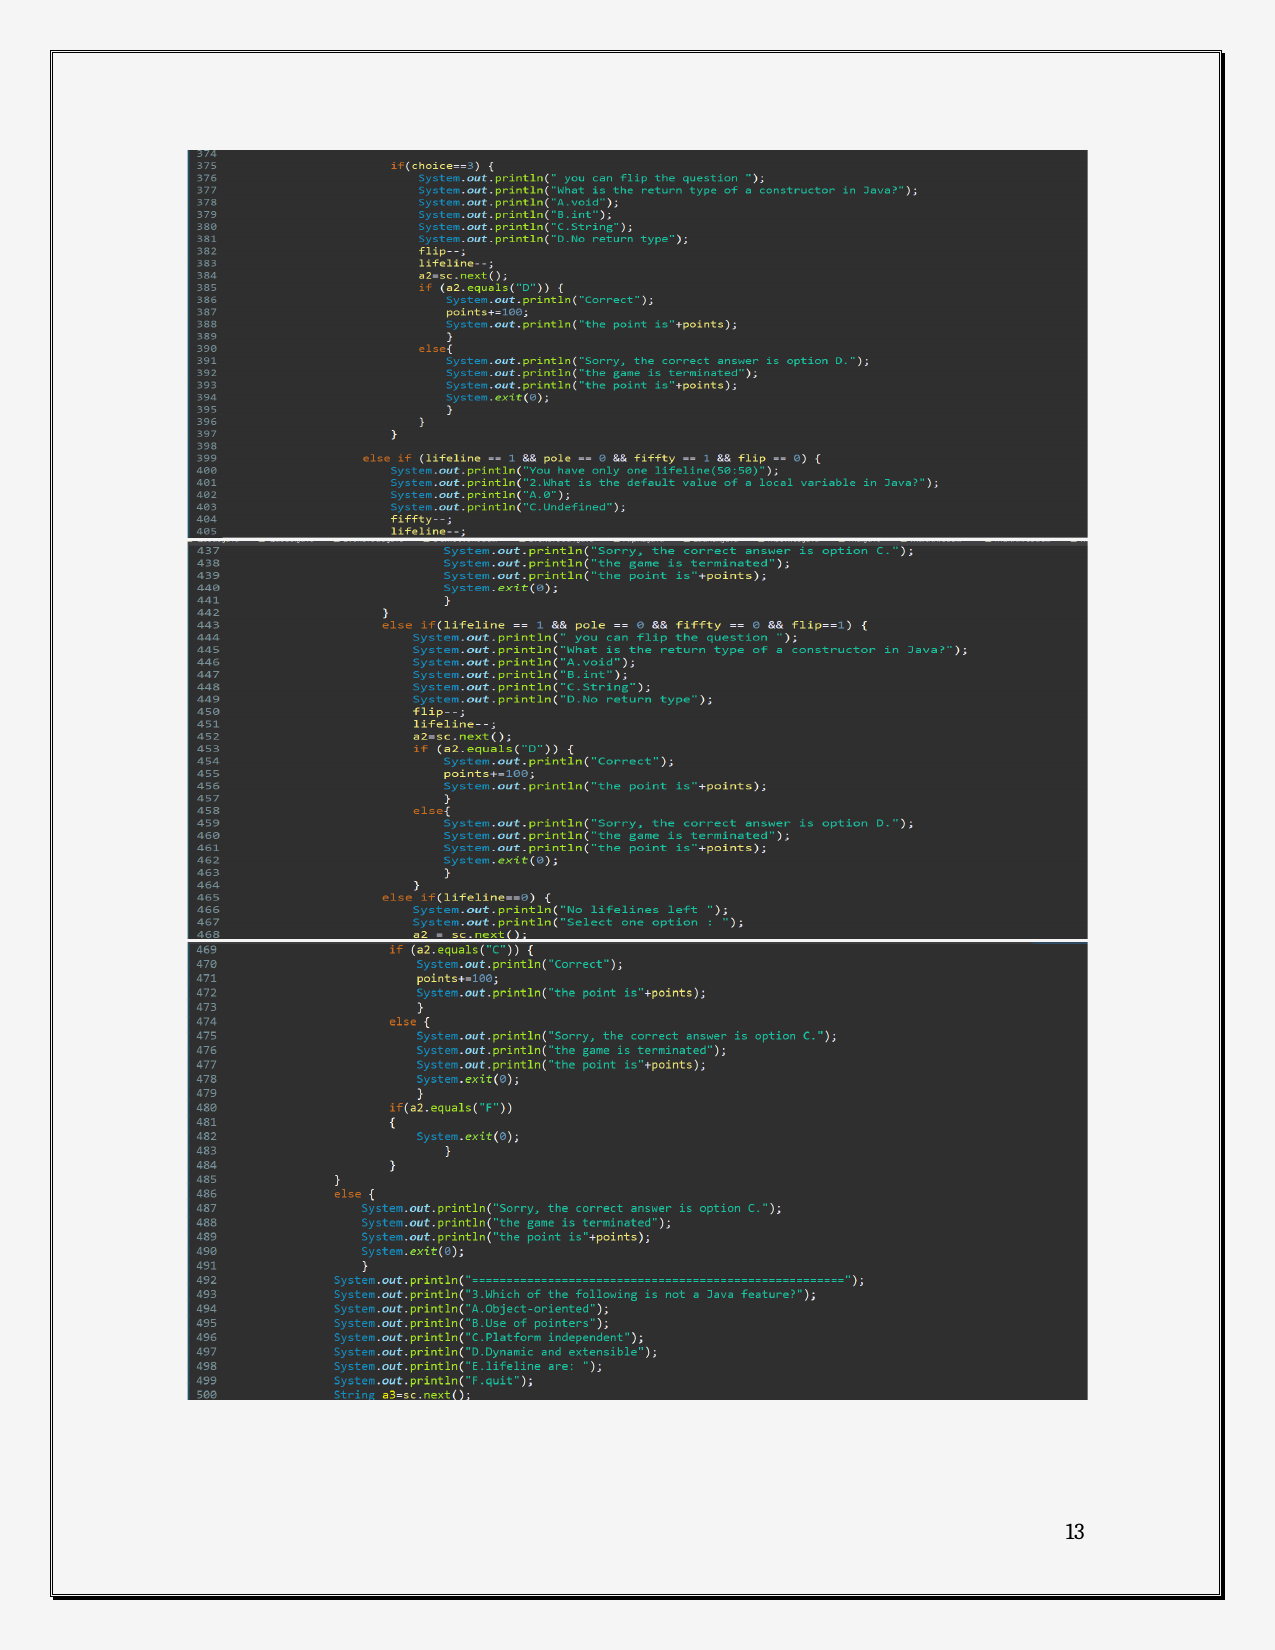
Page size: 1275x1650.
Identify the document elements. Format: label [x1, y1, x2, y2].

picture [187, 541, 1088, 939]
picture [187, 150, 1088, 538]
picture [187, 942, 1088, 1400]
